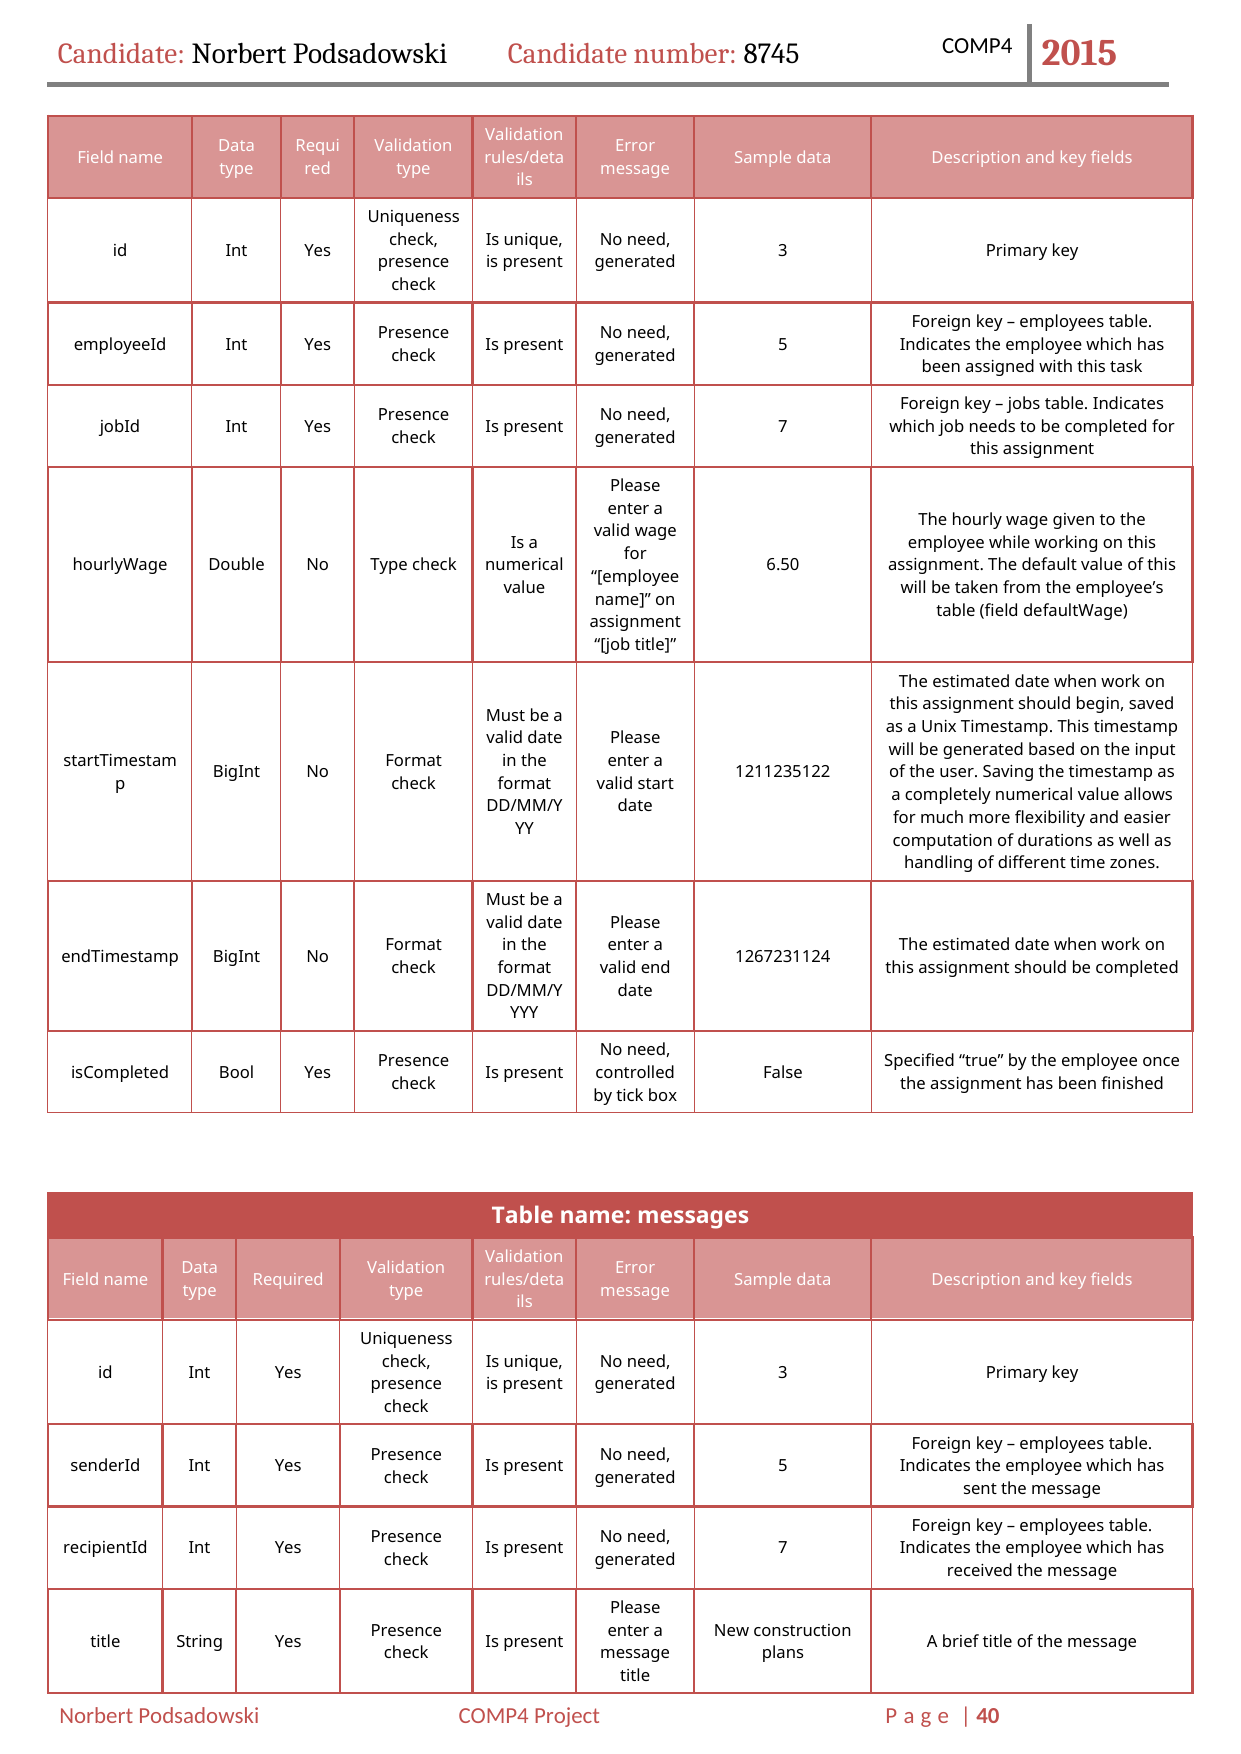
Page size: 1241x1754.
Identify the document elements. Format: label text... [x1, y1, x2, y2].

table_cell No [282, 468, 353, 661]
table_cell Data type [193, 117, 280, 197]
table_cell Is present [473, 1032, 576, 1112]
table_cell Int [164, 1425, 235, 1505]
table_cell Int [192, 199, 280, 301]
table_cell 7 [695, 1508, 871, 1587]
table_cell Required [237, 1239, 339, 1318]
table_cell Primary key [872, 199, 1192, 301]
table_cell Yes [281, 386, 354, 466]
table_cell Foreign key – employees table. Indicates the employee which has been assigned with this task [872, 304, 1191, 383]
table_cell No need, generated [577, 199, 694, 301]
table_cell Format check [355, 663, 472, 879]
table_cell Presence check [341, 1590, 471, 1692]
table_cell Description and key fields [872, 1239, 1191, 1318]
table_cell A brief title of the message [872, 1590, 1191, 1692]
table_cell Format check [355, 882, 471, 1030]
table_cell Is unique, is present [473, 199, 576, 301]
table_cell Presence check [355, 1032, 472, 1112]
table_cell Primary key [872, 1321, 1192, 1423]
table_cell senderId [49, 1425, 161, 1505]
table_cell No [281, 663, 354, 879]
table_cell title [49, 1590, 161, 1692]
table_cell 5 [695, 1425, 870, 1505]
table_cell 1211235122 [695, 663, 871, 879]
table_cell Yes [281, 199, 354, 301]
table_cell Uniqueness check, presence check [340, 1321, 472, 1423]
table_cell The estimated date when work on this assignment should begin, saved as a Unix Timestamp. This timestamp will be generated based on the input of the user. Saving the timestamp as a completely numerical value allows for much more flexibility and easier computation of durations as well as handling of different time zones. [872, 663, 1192, 879]
table_cell Please enter a valid wage for “[employee name]” on assignment “[job title]” [577, 468, 693, 661]
table_cell No need, generated [577, 1508, 694, 1587]
table_cell startTimestamp [48, 663, 191, 879]
table_cell 1267231124 [695, 882, 870, 1030]
table_cell Presence check [355, 386, 472, 466]
table_cell Bool [192, 1032, 280, 1112]
table_cell recipientId [48, 1508, 162, 1587]
table_cell isCompleted [48, 1032, 191, 1112]
table_cell Must be a valid date in the format DD/MM/YYYY [474, 882, 575, 1030]
table_cell Is unique, is present [473, 1321, 576, 1423]
table_cell Validation type [341, 1239, 471, 1318]
table_cell Presence check [340, 1508, 472, 1587]
table_cell BigInt [192, 663, 280, 879]
table_cell False [695, 1032, 871, 1112]
table_cell Int [192, 386, 280, 466]
table_cell Int [163, 1321, 236, 1423]
table_cell jobId [48, 386, 191, 466]
table_cell Description and key fields [872, 117, 1191, 197]
table_cell Foreign key – jobs table. Indicates which job needs to be completed for this assignment [872, 386, 1192, 466]
table_cell Please enter a valid end date [577, 882, 693, 1030]
table_cell Error message [577, 117, 693, 197]
table_cell Int [163, 1508, 236, 1587]
table_cell Is present [474, 1425, 575, 1505]
table_cell 6.50 [695, 468, 870, 661]
table_header Table name: messages [48, 1193, 1192, 1236]
table_cell No need, controlled by tick box [577, 1032, 694, 1112]
table_cell The estimated date when work on this assignment should be completed [872, 882, 1191, 1030]
table_cell Is present [474, 304, 575, 383]
table_cell Yes [237, 1508, 339, 1587]
table_cell Specified “true” by the employee once the assignment has been finished [872, 1032, 1192, 1112]
table_cell Double [193, 468, 280, 661]
table_cell Sample data [695, 1239, 870, 1318]
table_cell Foreign key – employees table. Indicates the employee which has sent the message [872, 1425, 1191, 1505]
table_cell Sample data [695, 117, 870, 197]
table_cell Please enter a message title [577, 1590, 693, 1692]
table_cell Error message [577, 1239, 693, 1318]
table_cell Yes [237, 1425, 339, 1505]
table_cell 3 [695, 1321, 871, 1423]
table_cell Is present [474, 1590, 575, 1692]
table_cell Is present [473, 1508, 576, 1587]
table_cell Please enter a valid start date [577, 663, 694, 879]
table_cell New construction plans [695, 1590, 870, 1692]
table_cell Presence check [355, 304, 471, 383]
table_cell Yes [237, 1321, 339, 1423]
table_cell Presence check [341, 1425, 471, 1505]
table_cell 3 [695, 199, 871, 301]
table_cell Validation rules/details [474, 117, 575, 197]
table_cell id [48, 199, 191, 301]
table_cell No need, generated [577, 304, 693, 383]
table_cell Must be a valid date in the format DD/MM/YYY [473, 663, 576, 879]
table_cell Uniqueness check, presence check [355, 199, 472, 301]
table_cell String [164, 1590, 235, 1692]
table_cell Validation type [355, 117, 471, 197]
table_cell Is a numerical value [474, 468, 575, 661]
table_cell Validation rules/details [474, 1239, 575, 1318]
table_cell 5 [695, 304, 870, 383]
table_cell hourlyWage [49, 468, 191, 661]
table_cell BigInt [193, 882, 280, 1030]
table_cell Field name [49, 1239, 161, 1318]
table_cell The hourly wage given to the employee while working on this assignment. The default value of this will be taken from the employee’s table (field defaultWage) [872, 468, 1191, 661]
table_cell Data type [164, 1239, 235, 1318]
table_cell Type check [355, 468, 471, 661]
table_cell employeeId [49, 304, 191, 383]
table_cell No need, generated [577, 386, 694, 466]
table_cell 7 [695, 386, 871, 466]
table_cell Int [193, 304, 280, 383]
table_cell id [48, 1321, 162, 1423]
table_cell Required [282, 117, 353, 197]
table_cell endTimestamp [49, 882, 191, 1030]
table_cell Foreign key – employees table. Indicates the employee which has received the message [872, 1508, 1192, 1587]
table_cell Yes [237, 1590, 339, 1692]
table_cell Yes [282, 304, 353, 383]
table_cell No [282, 882, 353, 1030]
table_cell No need, generated [577, 1321, 694, 1423]
table_cell Is present [473, 386, 576, 466]
table_cell Field name [49, 117, 191, 197]
table_cell No need, generated [577, 1425, 693, 1505]
table_cell Yes [281, 1032, 354, 1112]
